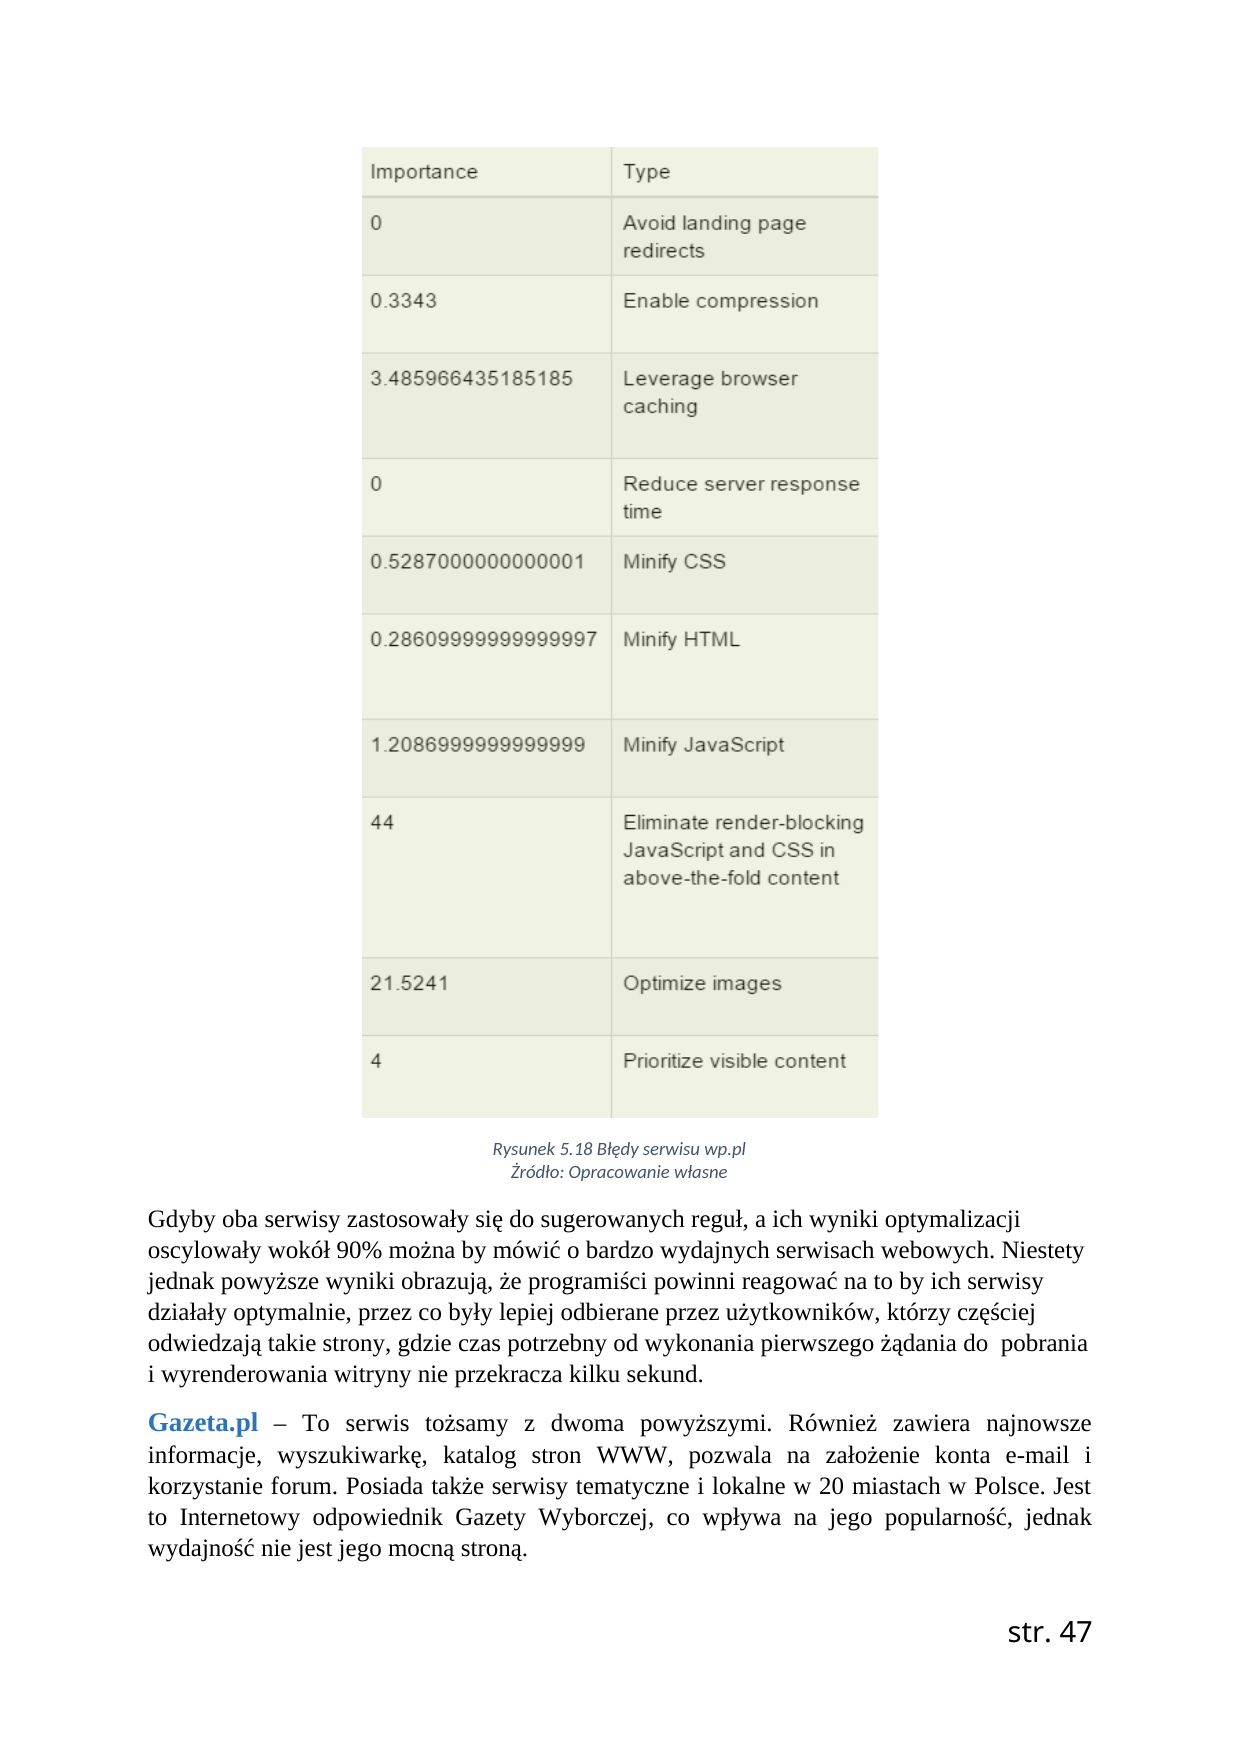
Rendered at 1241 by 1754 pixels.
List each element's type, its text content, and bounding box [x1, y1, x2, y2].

picture [361, 147, 879, 1118]
text Gdyby oba serwisy zastosowały się do sugerowanych reguł, a ich wyniki optymalizacji oscylowały wokół 90% można by mówić o bardzo wydajnych serwisach webowych. Niestety jednak powyższe wyniki obrazują, że programiści powinni reagować na to by ich serwisy działały optymalnie, przez co były lepiej odbierane przez użytkowników, którzy częściej odwiedzają takie strony, gdzie czas potrzebny od wykonania pierwszego żądania do pobrania i wyrenderowania witryny nie przekracza kilku sekund. [148, 1204, 1093, 1388]
text Gazeta.pl – To serwis tożsamy z dwoma powyższymi. Również zawiera najnowsze informacje, wyszukiwarkę, katalog stron WWW, pozwala na założenie konta e-mail i korzystanie forum. Posiada także serwisy tematyczne i lokalne w 20 miastach w Polsce. Jest to Internetowy odpowiednik Gazety Wyborczej, co wpływa na jego popularność, jednak wydajność nie jest jego mocną stroną. [148, 1407, 1093, 1562]
